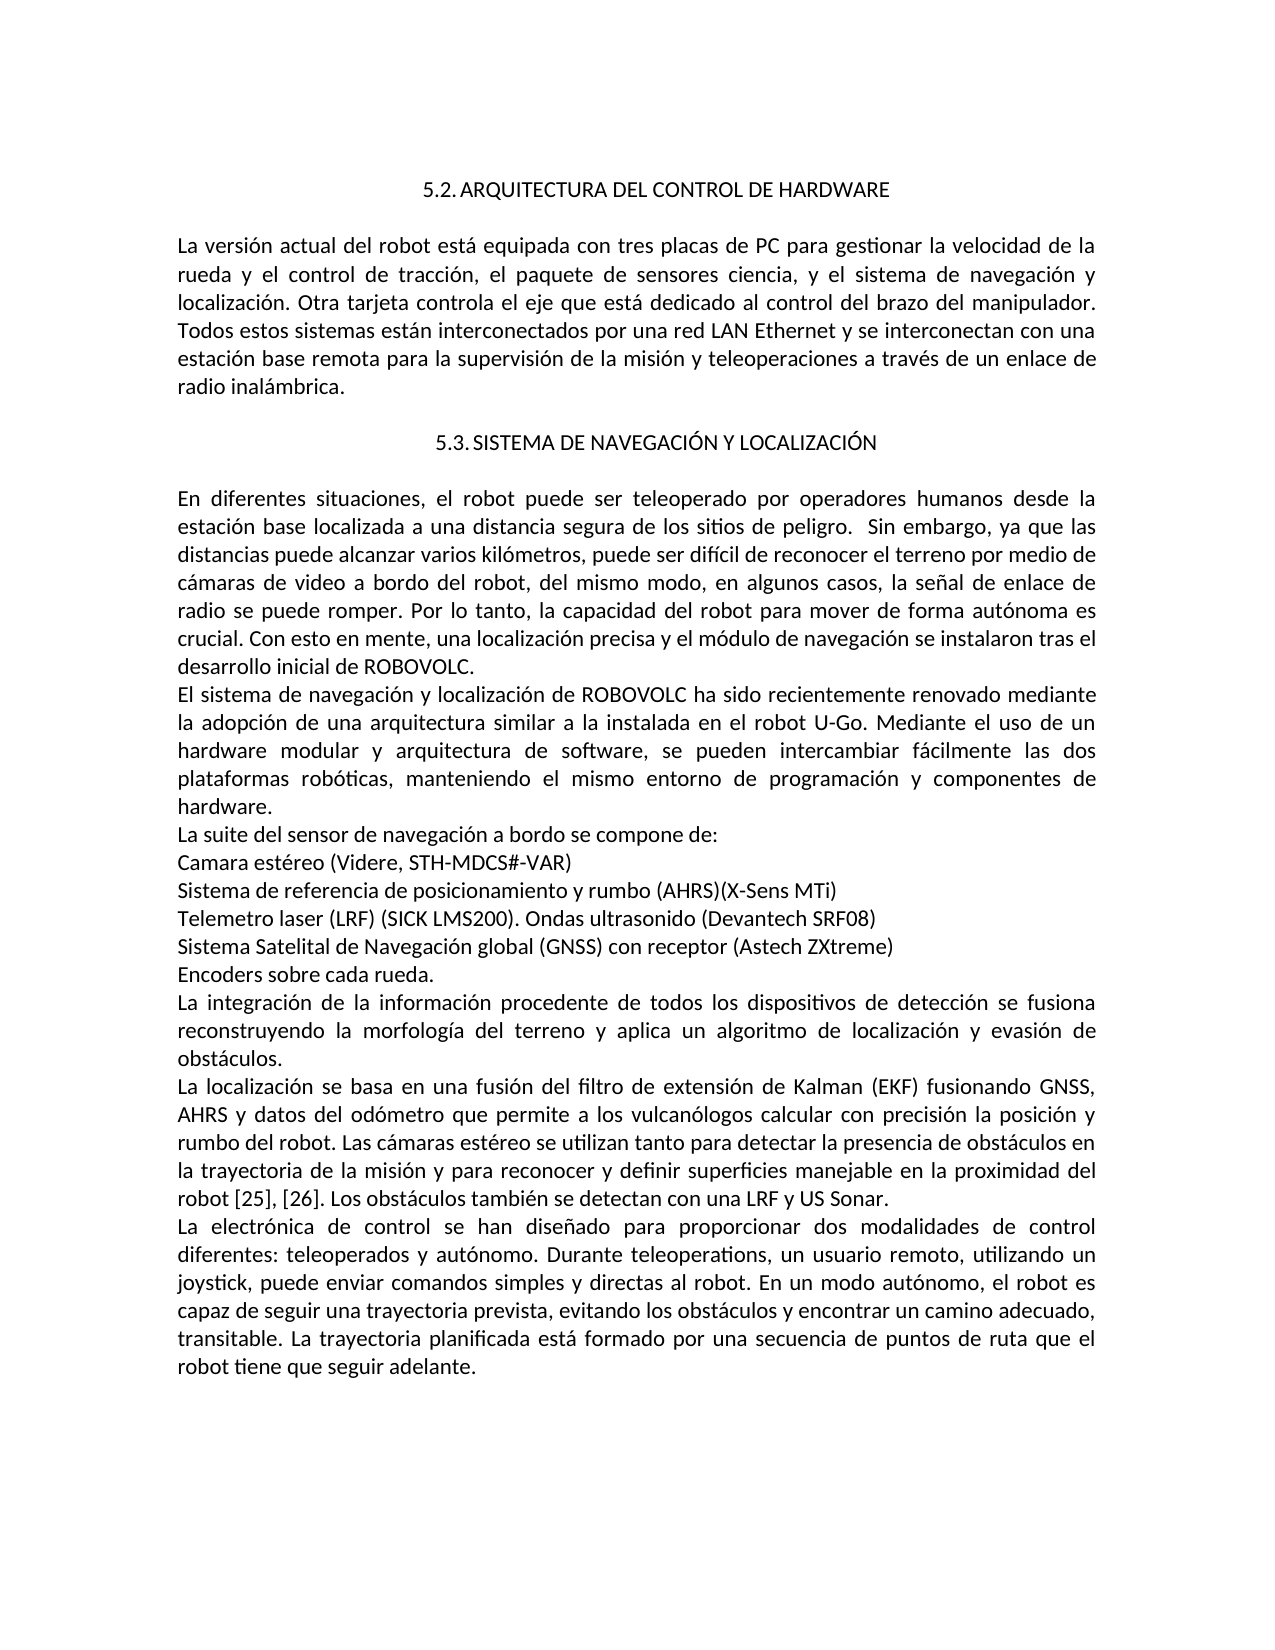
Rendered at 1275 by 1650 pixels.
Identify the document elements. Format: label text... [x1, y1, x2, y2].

text La localización se basa en una fusión del filtro de extensión de Kalman (EKF) fusionando GNSS, AHRS y datos del odómetro que permite a los vulcanólogos calcular con precisión la posición y rumbo del robot. Las cámaras estéreo se utilizan tanto para detectar la presencia de obstáculos en la trayectoria de la misión y para reconocer y definir superficies manejable en la proximidad del robot [25], [26]. Los obstáculos también se detectan con una LRF y US Sonar. [177, 1072, 1098, 1212]
text La integración de la información procedente de todos los dispositivos de detección se fusiona reconstruyendo la morfología del terreno y aplica un algoritmo de localización y evasión de obstáculos. [177, 988, 1098, 1072]
text La versión actual del robot está equipada con tres placas de PC para gestionar la velocidad de la rueda y el control de tracción, el paquete de sensores ciencia, y el sistema de navegación y localización. Otra tarjeta controla el eje que está dedicado al control del brazo del manipulador. Todos estos sistemas están interconectados por una red LAN Ethernet y se interconectan con una estación base remota para la supervisión de la misión y teleoperaciones a través de un enlace de radio inalámbrica. [177, 232, 1098, 400]
text Telemetro laser (LRF) (SICK LMS200). Ondas ultrasonido (Devantech SRF08) [177, 904, 1098, 932]
text La suite del sensor de navegación a bordo se compone de: [177, 820, 1098, 848]
text El sistema de navegación y localización de ROBOVOLC ha sido recientemente renovado mediante la adopción de una arquitectura similar a la instalada en el robot U-Go. Mediante el uso de un hardware modular y arquitectura de software, se pueden intercambiar fácilmente las dos plataformas robóticas, manteniendo el mismo entorno de programación y componentes de hardware. [177, 680, 1098, 820]
text Encoders sobre cada rueda. [177, 960, 1098, 988]
text Camara estéreo (Videre, STH-MDCS#-VAR) [177, 848, 1098, 876]
text Sistema de referencia de posicionamiento y rumbo (AHRS)(X-Sens MTi) [177, 876, 1098, 904]
list SISTEMA DE NAVEGACIÓN Y LOCALIZACIÓN [215, 428, 1098, 456]
text En diferentes situaciones, el robot puede ser teleoperado por operadores humanos desde la estación base localizada a una distancia segura de los sitios de peligro. Sin embargo, ya que las distancias puede alcanzar varios kilómetros, puede ser difícil de reconocer el terreno por medio de cámaras de video a bordo del robot, del mismo modo, en algunos casos, la señal de enlace de radio se puede romper. Por lo tanto, la capacidad del robot para mover de forma autónoma es crucial. Con esto en mente, una localización precisa y el módulo de navegación se instalaron tras el desarrollo inicial de ROBOVOLC. [177, 484, 1098, 680]
text Sistema Satelital de Navegación global (GNSS) con receptor (Astech ZXtreme) [177, 932, 1098, 960]
text La electrónica de control se han diseñado para proporcionar dos modalidades de control diferentes: teleoperados y autónomo. Durante teleoperations, un usuario remoto, utilizando un joystick, puede enviar comandos simples y directas al robot. En un modo autónomo, el robot es capaz de seguir una trayectoria prevista, evitando los obstáculos y encontrar un camino adecuado, transitable. La trayectoria planificada está formado por una secuencia de puntos de ruta que el robot tiene que seguir adelante. [177, 1212, 1098, 1381]
list ARQUITECTURA DEL CONTROL DE HARDWARE [215, 176, 1098, 204]
